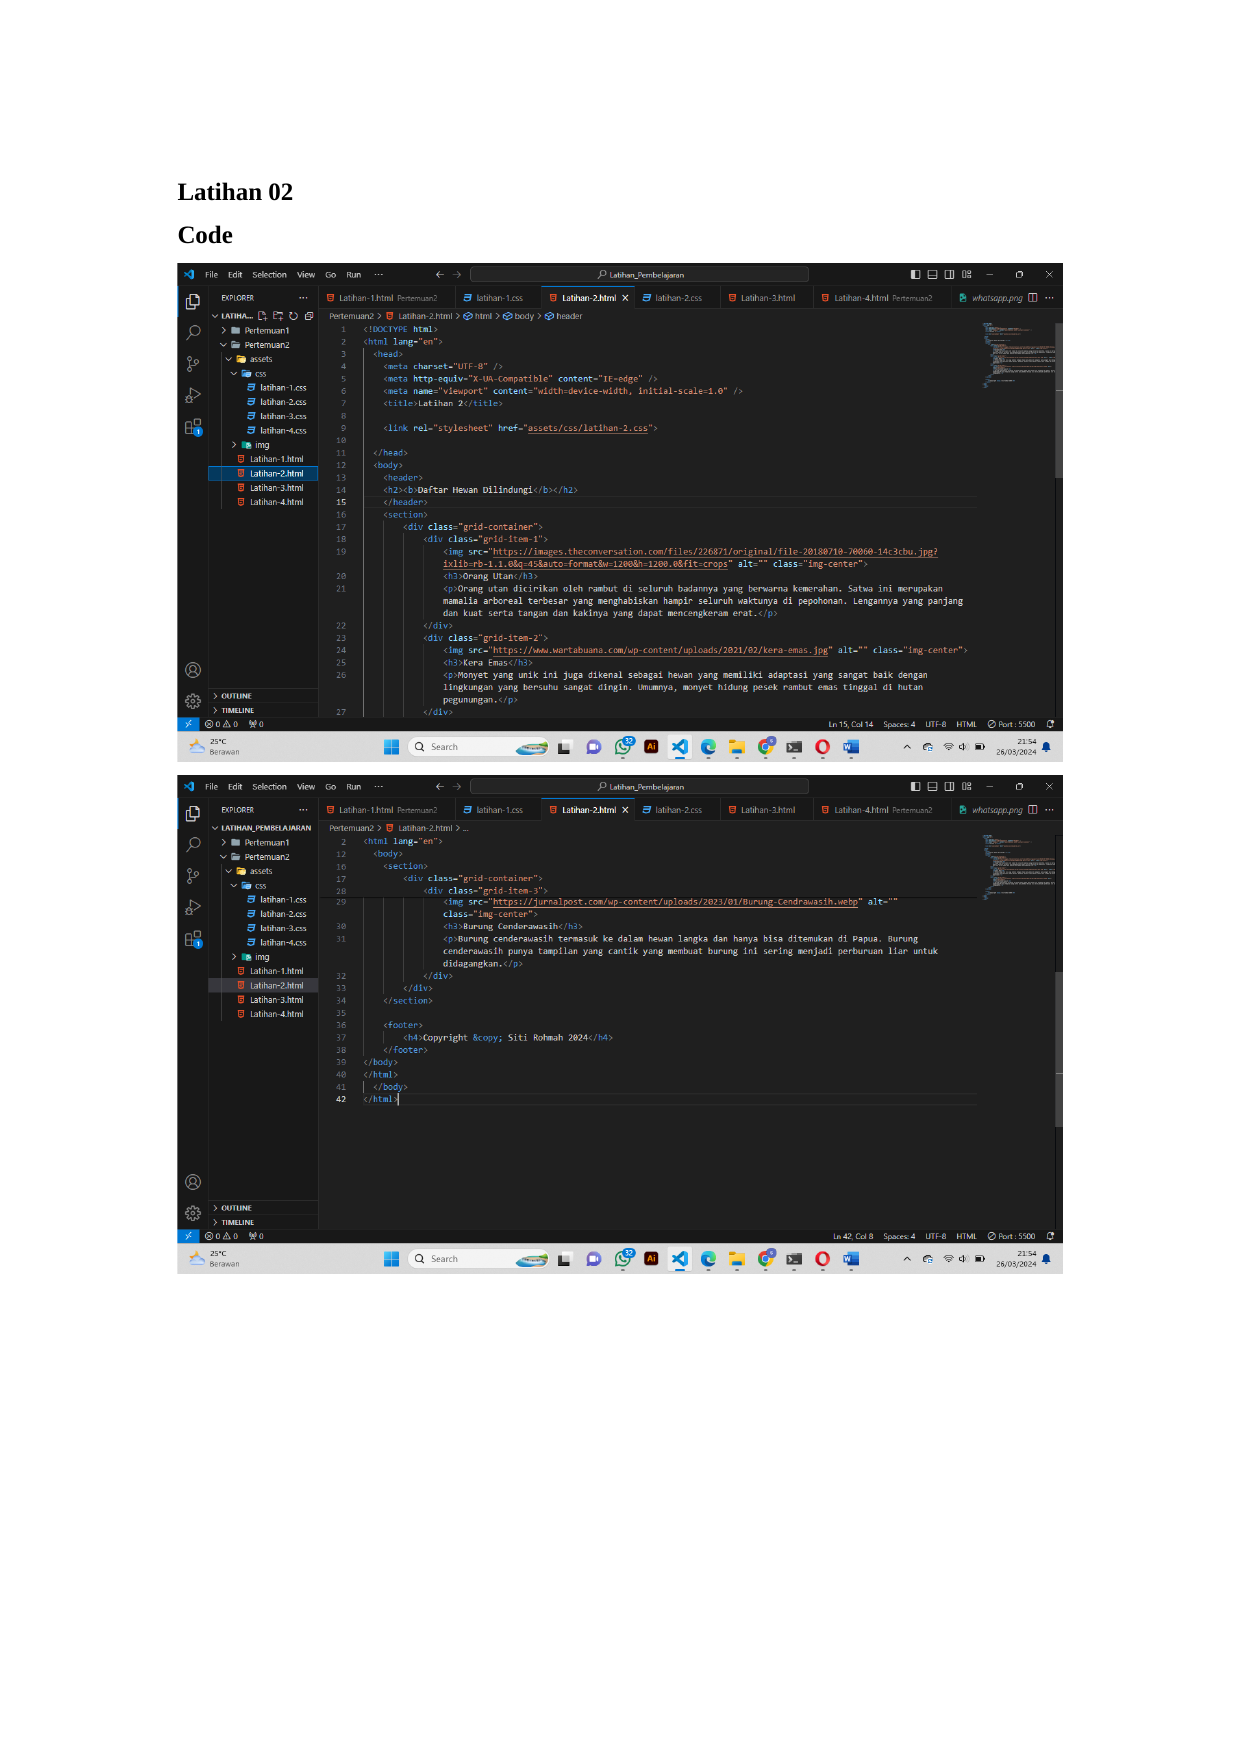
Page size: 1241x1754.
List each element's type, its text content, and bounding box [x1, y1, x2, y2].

picture [177, 775, 1063, 1274]
picture [177, 263, 1063, 762]
text Code [177, 220, 1063, 249]
text Latihan 02 [177, 177, 1063, 206]
